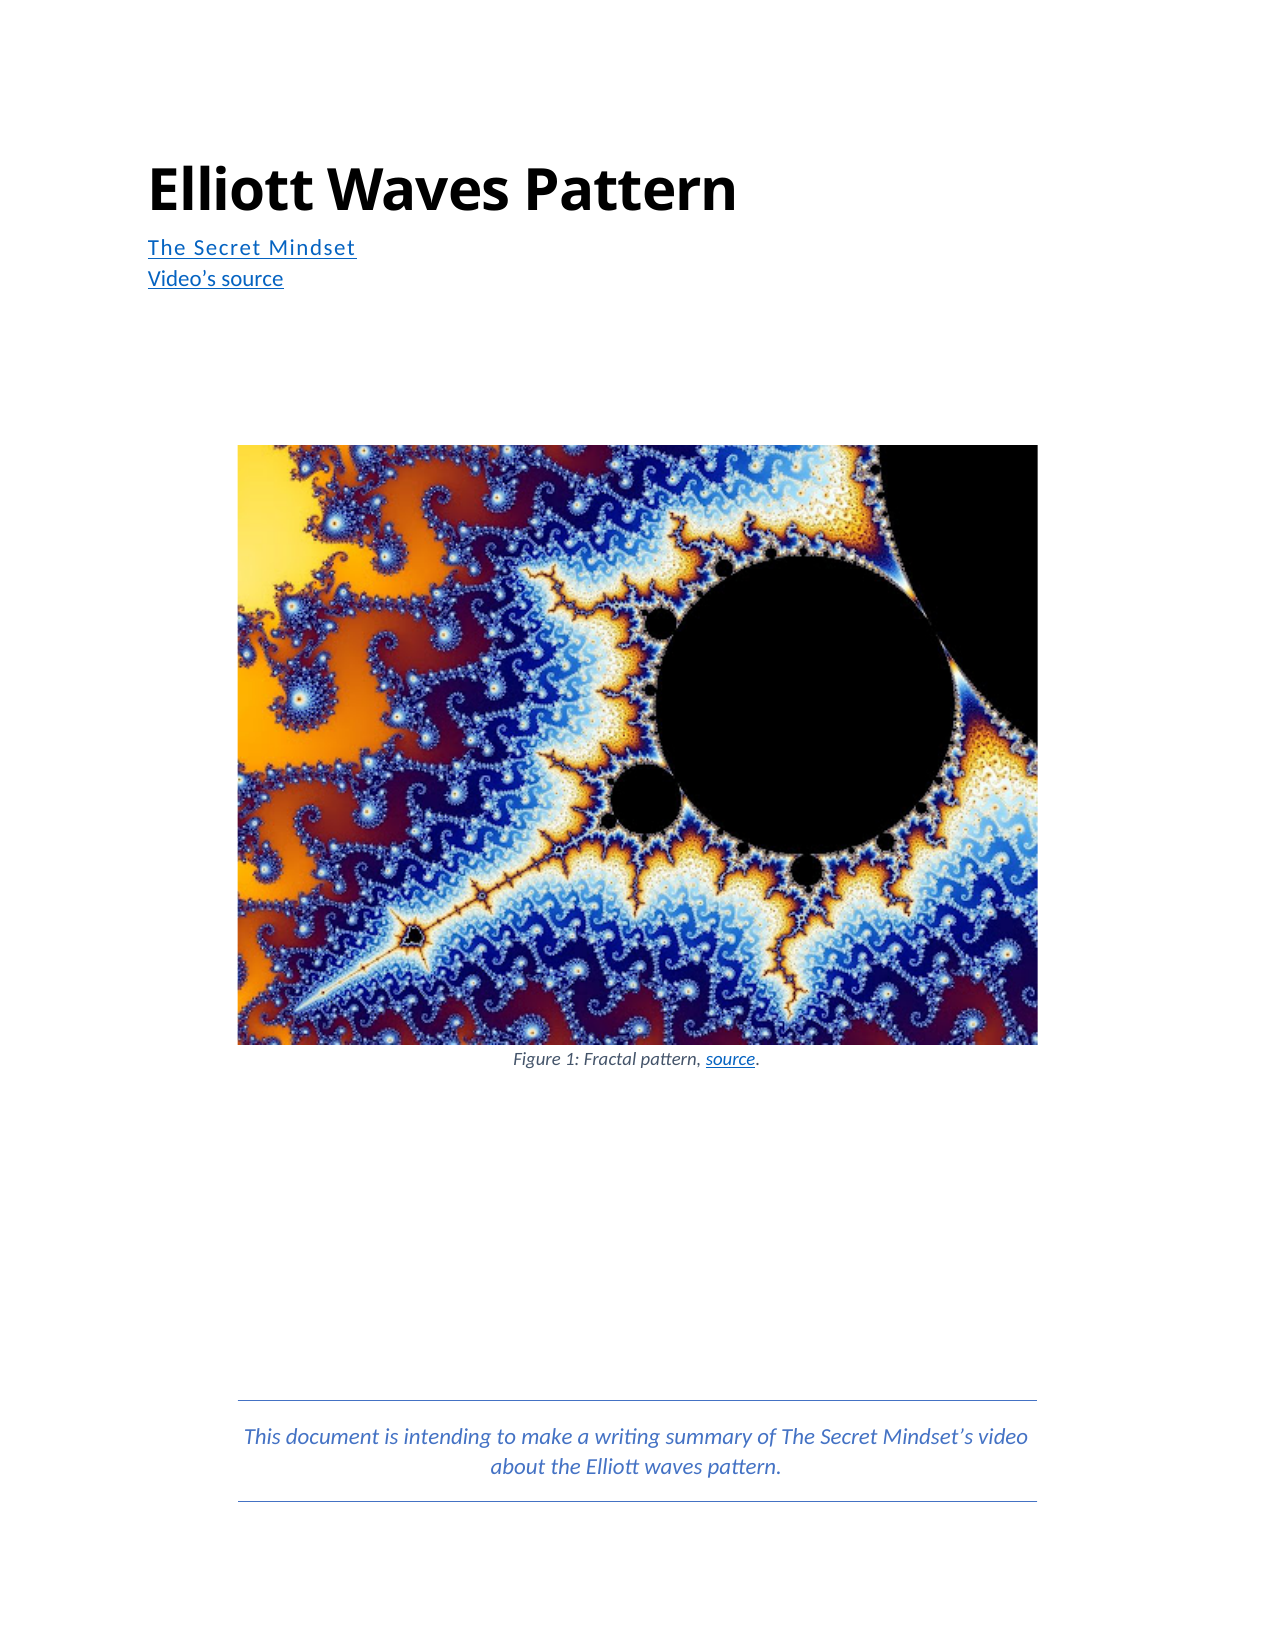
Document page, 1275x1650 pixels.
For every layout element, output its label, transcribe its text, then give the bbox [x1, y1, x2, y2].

text Figure 1: Fractal pattern, source. [148, 1047, 1127, 1070]
title Elliott Waves Pattern [148, 148, 1127, 227]
text Video’s source [148, 264, 1127, 292]
text This document is intending to make a writing summary of The Secret Mindset’s video about the Elliott waves pattern. [238, 1401, 1037, 1501]
picture [237, 445, 1038, 1045]
subtitle The Secret Mindset [148, 233, 1127, 261]
